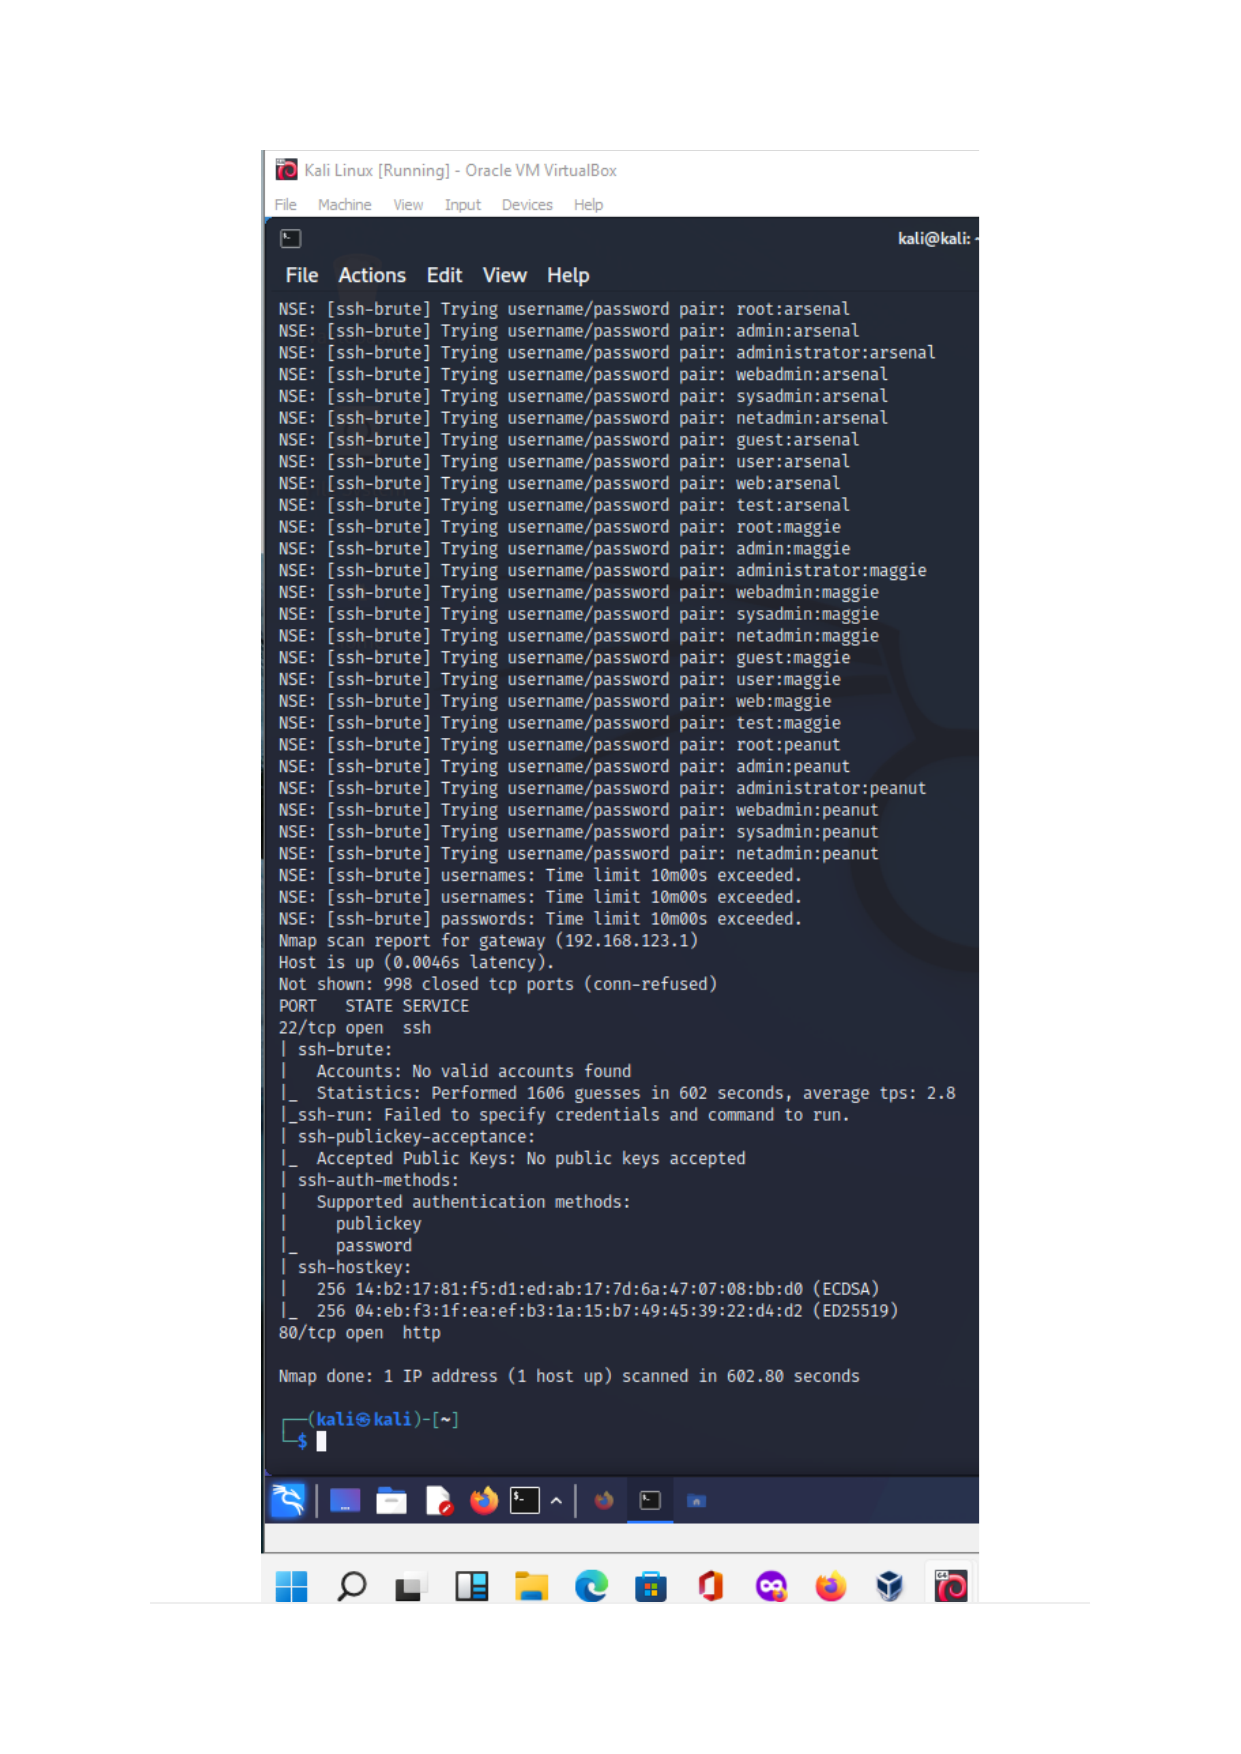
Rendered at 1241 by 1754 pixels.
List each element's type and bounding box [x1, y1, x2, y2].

picture [261, 150, 980, 1602]
